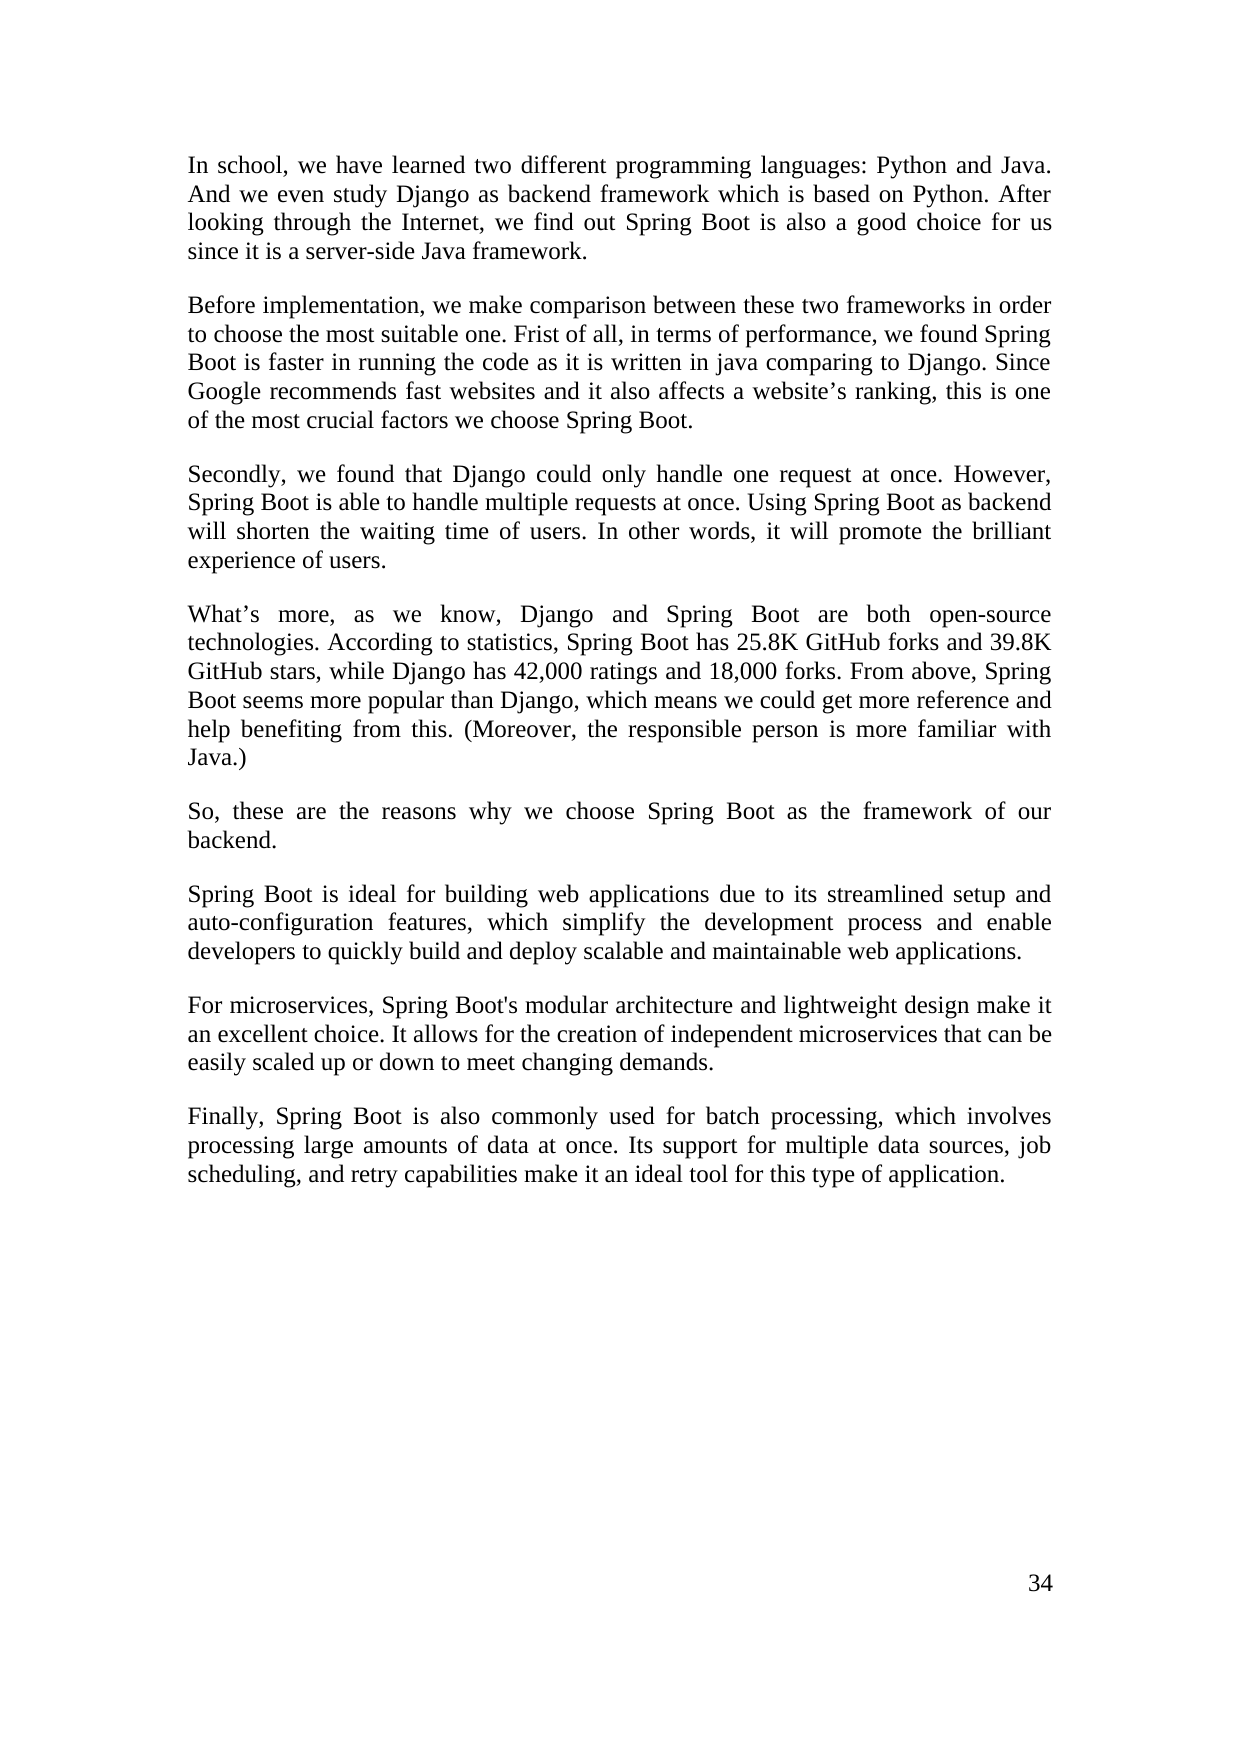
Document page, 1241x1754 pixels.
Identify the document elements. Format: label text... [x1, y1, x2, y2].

text Secondly, we found that Django could only handle one request at once. However, Spring Boot is able to handle multiple requests at once. Using Spring Boot as backend will shorten the waiting time of users. In other words, it will promote the brilliant experience of users. [187, 459, 1053, 574]
text Spring Boot is ideal for building web applications due to its streamlined setup and auto-configuration features, which simplify the development process and enable developers to quickly build and deploy scalable and maintainable web applications. [187, 879, 1053, 965]
text What’s more, as we know, Django and Spring Boot are both open-source technologies. According to statistics, Spring Boot has 25.8K GitHub forks and 39.8K GitHub stars, while Django has 42,000 ratings and 18,000 forks. From above, Spring Boot seems more popular than Django, which means we could get more reference and help benefiting from this. (Moreover, the responsible person is more familiar with Java.) [187, 599, 1053, 771]
text In school, we have learned two different programming languages: Python and Java. And we even study Django as backend framework which is based on Python. After looking through the Internet, we find out Spring Boot is also a good choice for us since it is a server-side Java framework. [187, 150, 1053, 265]
text So, these are the reasons why we choose Spring Boot as the framework of our backend. [187, 796, 1053, 854]
text Before implementation, we make comparison between these two frameworks in order to choose the most suitable one. Frist of all, in terms of performance, we found Spring Boot is faster in running the code as it is written in java comparing to Django. Since Google recommends fast websites and it also affects a website’s ranking, this is one of the most crucial factors we choose Spring Boot. [187, 290, 1053, 434]
text Finally, Spring Boot is also commonly used for batch processing, which involves processing large amounts of data at once. Its support for multiple data sources, job scheduling, and retry capabilities make it an ideal tool for this type of application. [187, 1101, 1053, 1187]
text For microservices, Spring Boot's modular architecture and lightweight design make it an excellent choice. It allows for the creation of independent microservices that can be easily scaled up or down to meet changing demands. [187, 990, 1053, 1076]
